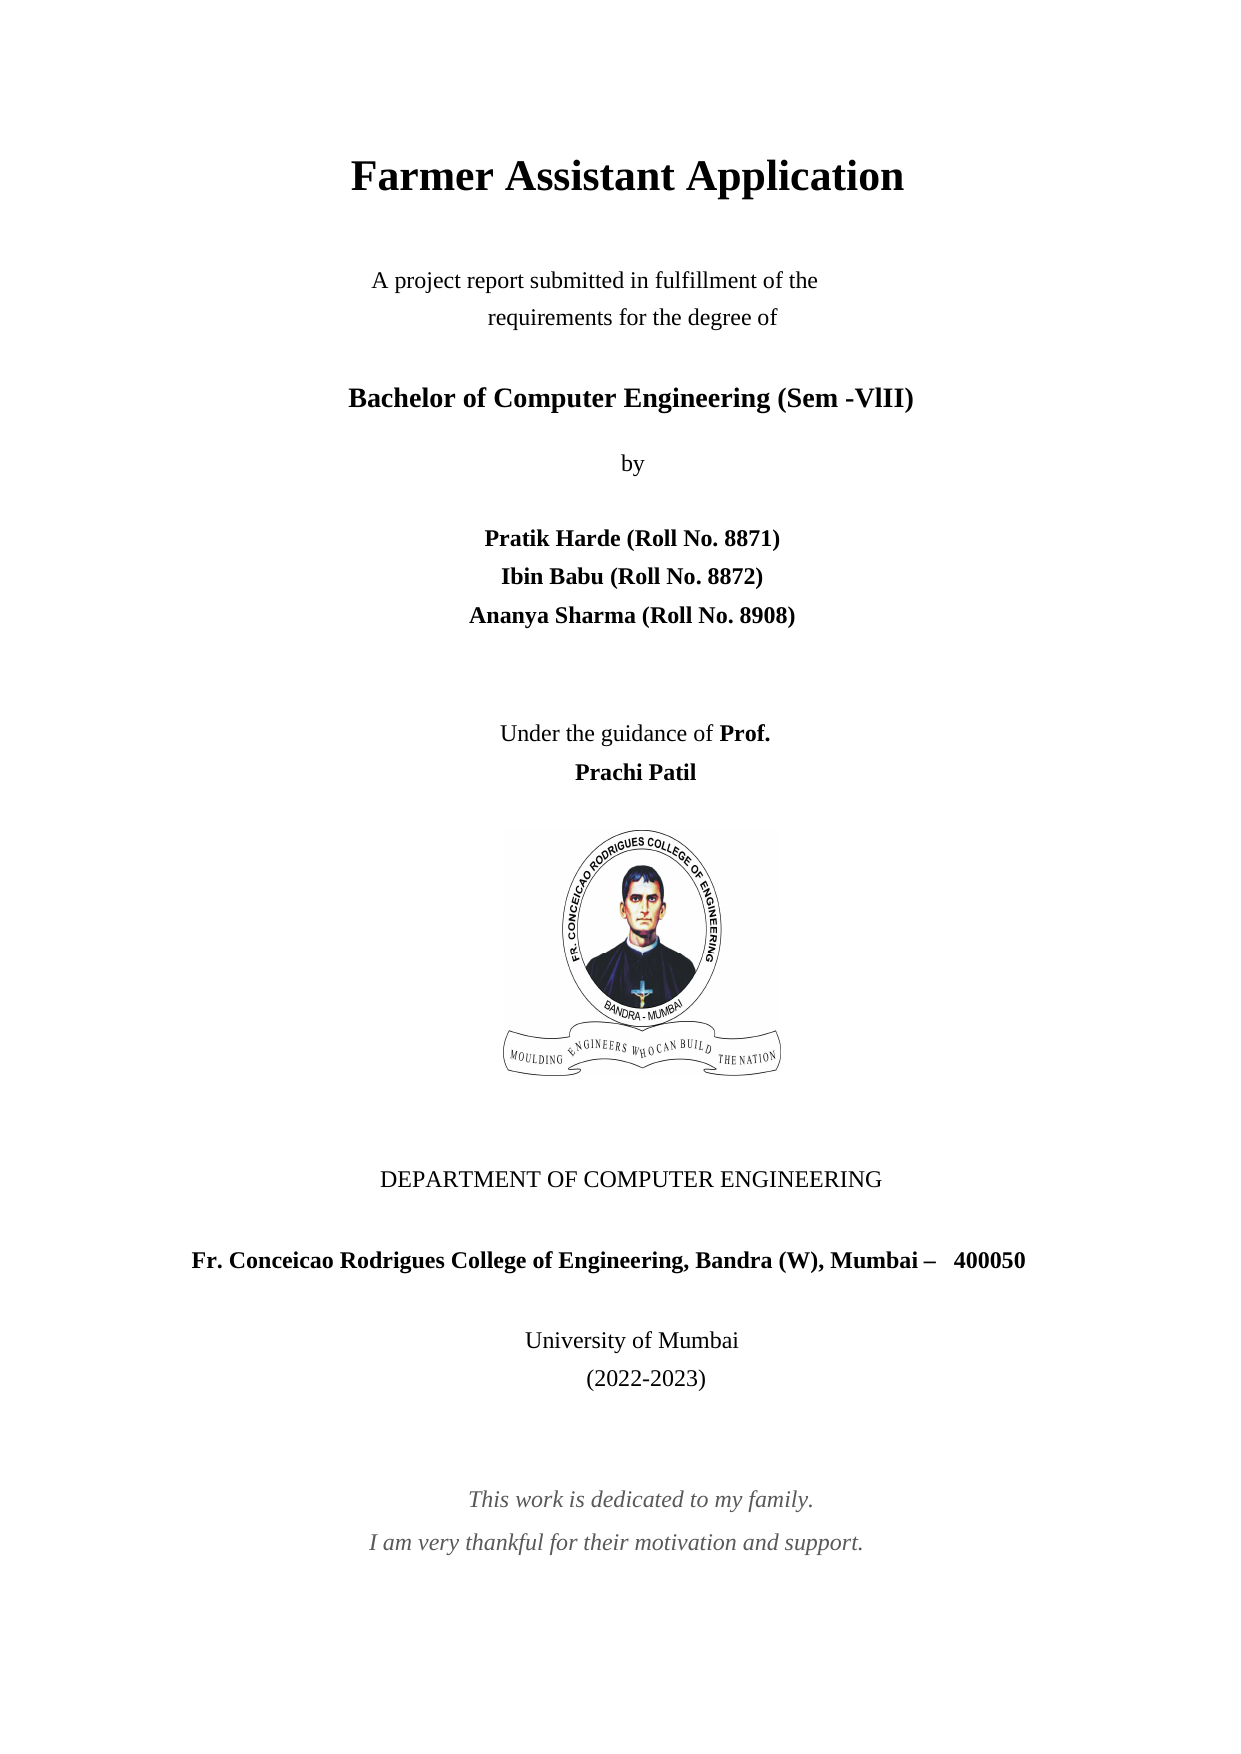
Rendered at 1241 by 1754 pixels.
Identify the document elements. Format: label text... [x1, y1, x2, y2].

text I am very thankful for their motivation and support. [178, 1528, 1090, 1556]
picture [503, 830, 781, 1076]
text Ibin Babu (Roll No. 8872) [175, 562, 1089, 590]
text Under the guidance of Prof. Prachi Patil [493, 719, 777, 785]
text Fr. Conceicao Rodrigues College of Engineering, Bandra (W), Mumbai – 400050 [179, 1246, 1090, 1273]
text Bachelor of Computer Engineering (Sem -VlII) [341, 381, 1090, 413]
text Farmer Assistant Application [351, 150, 1090, 200]
text by [175, 449, 1090, 477]
text Ananya Sharma (Roll No. 8908) [175, 601, 1090, 628]
text DEPARTMENT OF COMPUTER ENGINEERING [374, 1165, 953, 1193]
text (2022-2023) [353, 1364, 953, 1392]
text This work is dedicated to my family. [178, 1485, 1090, 1512]
text Pratik Harde (Roll No. 8871) [175, 524, 1090, 551]
text University of Mumbai [175, 1326, 1089, 1354]
text A project report submitted in fulfillment of the [371, 266, 953, 293]
text requirements for the degree of [175, 303, 1090, 331]
